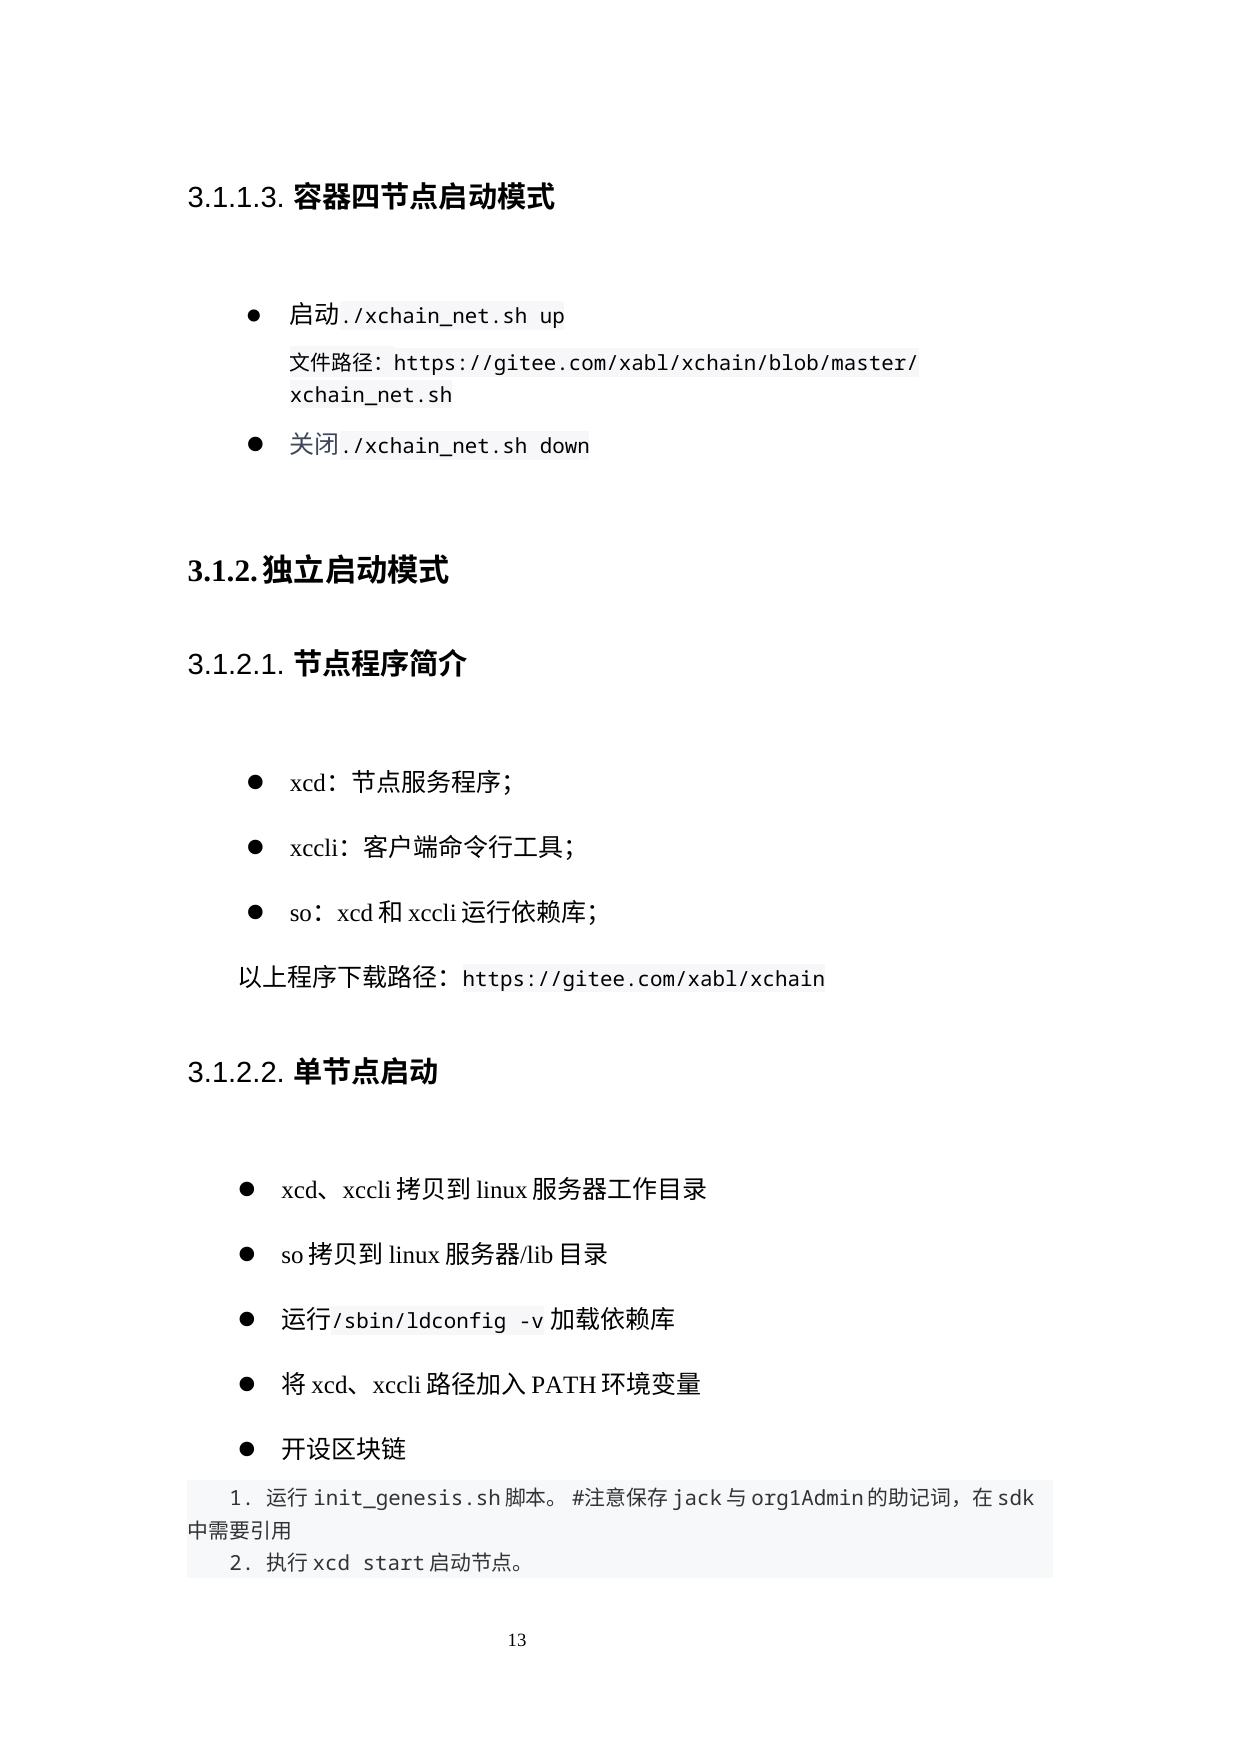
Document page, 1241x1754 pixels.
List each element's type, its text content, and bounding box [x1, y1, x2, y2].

list xcd：节点服务程序； [246, 748, 1053, 813]
subtitle 独立启动模式 [187, 535, 1053, 600]
list 将xcd、xccli路径加入PATH环境变量 [237, 1350, 1053, 1415]
list 开设区块链 [237, 1415, 1053, 1480]
list 运行/sbin/ldconfig -v 加载依赖库 [237, 1285, 1053, 1350]
subtitle 单节点启动 [187, 1037, 1053, 1102]
text 1. 运行 init_genesis.sh脚本。 #注意保存jack与org1Admin的助记词，在sdk中需要引用 [187, 1480, 1053, 1545]
list xccli：客户端命令行工具； [246, 813, 1053, 878]
subtitle 容器四节点启动模式 [187, 162, 1053, 227]
list so：xcd和xccli运行依赖库； [246, 878, 1053, 943]
list 启动./xchain_net.sh up [246, 280, 1053, 345]
text 2. 执行xcd start启动节点。 [187, 1545, 1053, 1578]
list xcd、xccli拷贝到linux服务器工作目录 [237, 1155, 1053, 1220]
subtitle 节点程序简介 [187, 629, 1053, 694]
list so拷贝到linux服务器/lib目录 [237, 1220, 1053, 1285]
text 文件路径：https://gitee.com/xabl/xchain/blob/master/xchain_net.sh [289, 345, 1053, 410]
list 关闭./xchain_net.sh down [246, 410, 1053, 475]
text 以上程序下载路径：https://gitee.com/xabl/xchain [187, 943, 1053, 1008]
